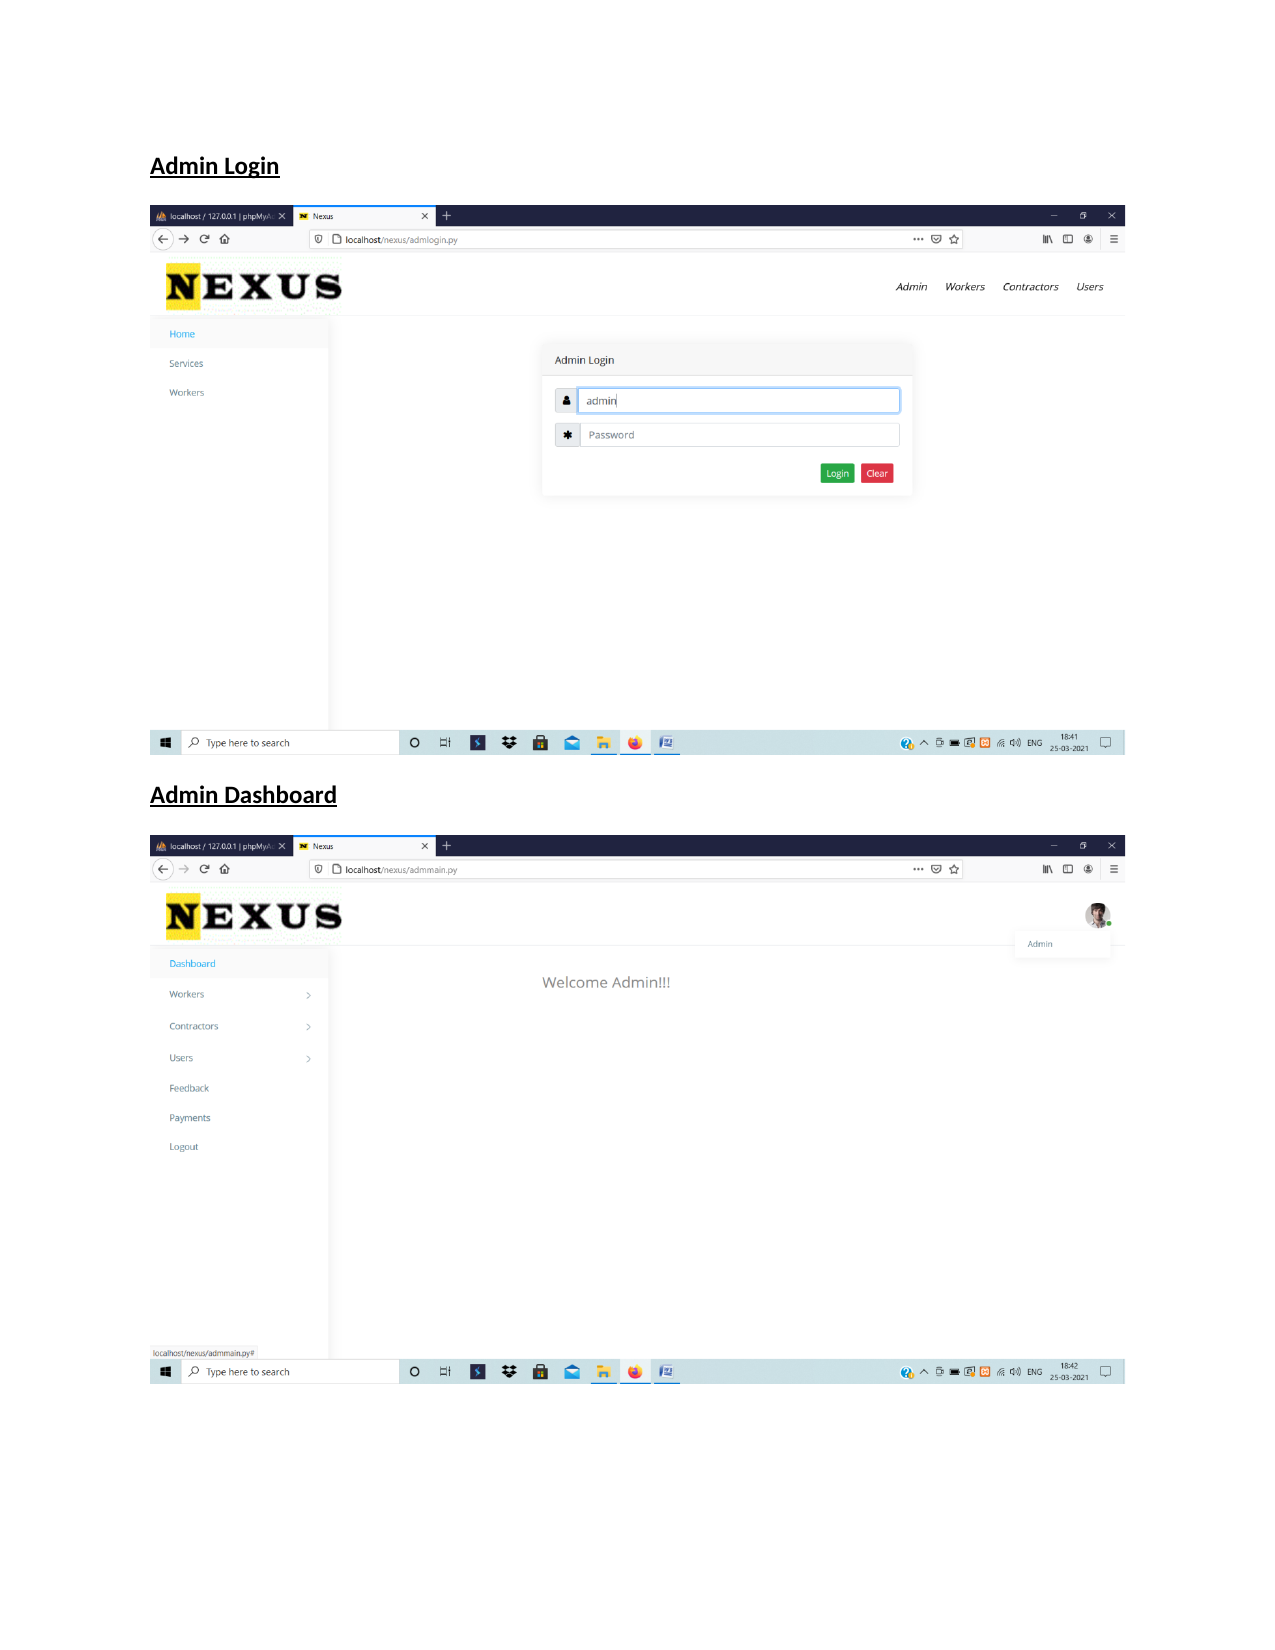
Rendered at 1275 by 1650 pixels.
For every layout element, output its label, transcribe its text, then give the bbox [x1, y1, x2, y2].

picture [150, 205, 1125, 755]
text Admin Dashboard [150, 779, 1125, 810]
picture [150, 835, 1125, 1384]
text Admin Login [150, 150, 1125, 181]
